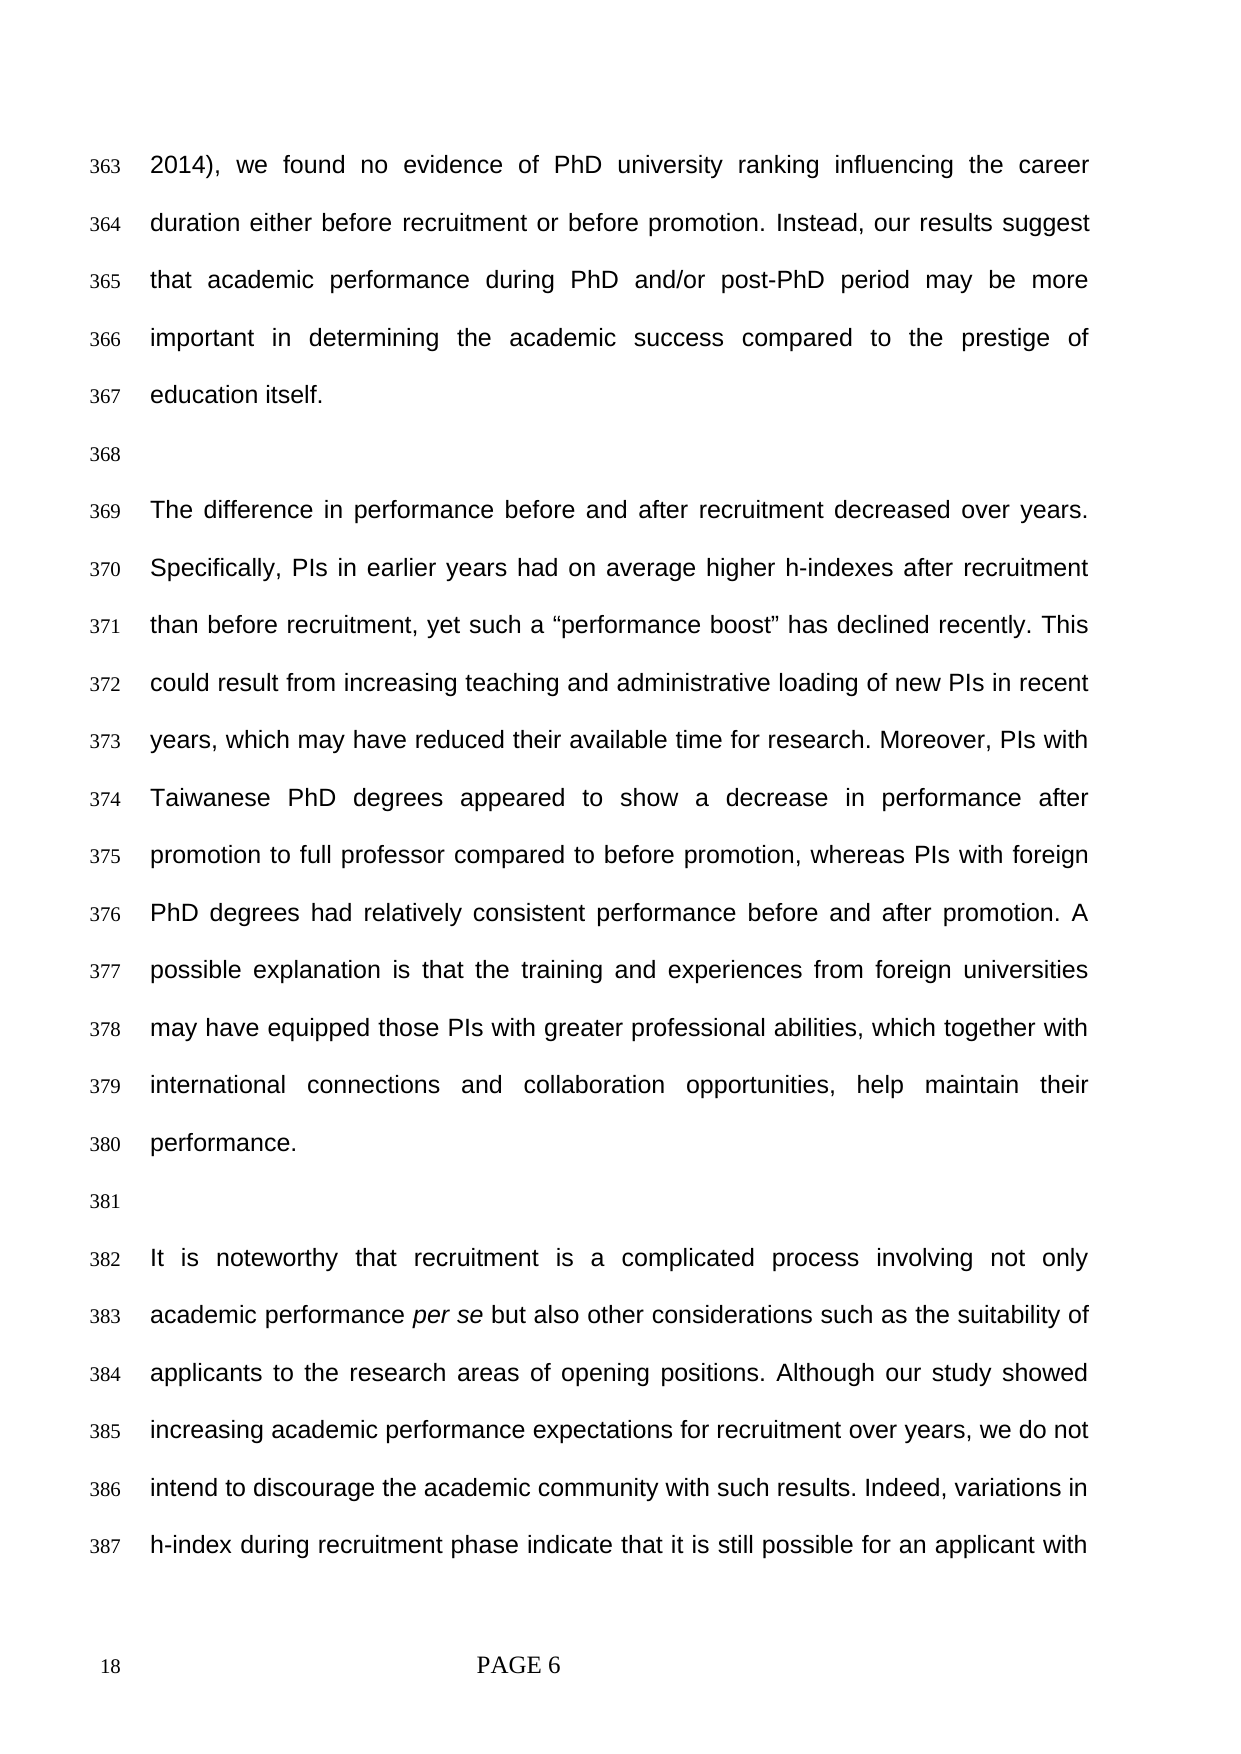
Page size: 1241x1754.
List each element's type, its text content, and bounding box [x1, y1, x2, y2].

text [150, 1242, 1090, 1559]
text The difference in performance before and after recruitment decreased over years. Specifically, PIs in earlier years had on average higher h-indexes after recruitment than before recruitment, yet such a “performance boost” has declined recently. This could result from increasing teaching and administrative loading of new PIs in recent years, which may have reduced their available time for research. Moreover, PIs with Taiwanese PhD degrees appeared to show a decrease in performance after promotion to full professor compared to before promotion, whereas PIs with foreign PhD degrees had relatively consistent performance before and after promotion. A possible explanation is that the training and experiences from foreign universities may have equipped those PIs with greater professional abilities, which together with international connections and collaboration opportunities, help maintain their performance. [150, 495, 1090, 1156]
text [150, 150, 1090, 409]
